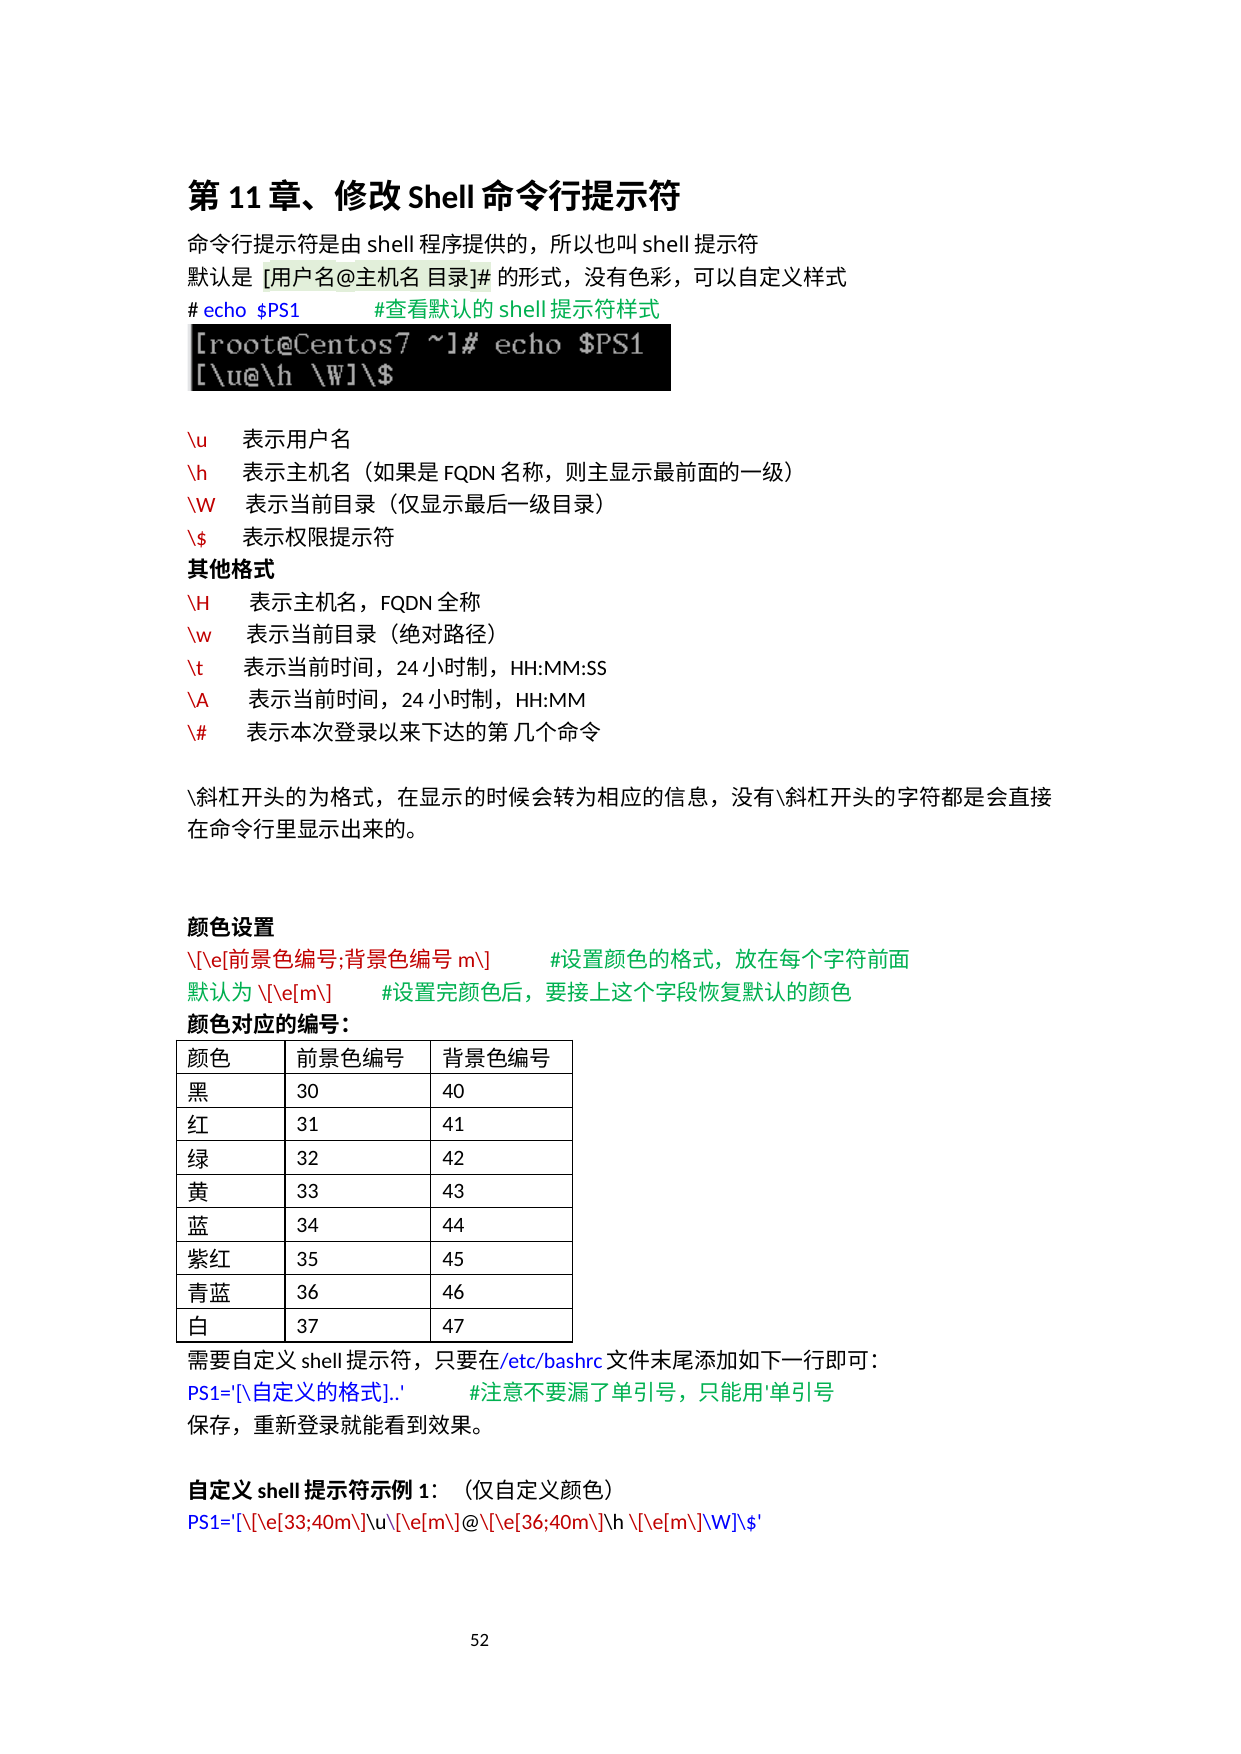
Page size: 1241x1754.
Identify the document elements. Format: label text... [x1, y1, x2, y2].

text 其他格式 [187, 552, 1053, 584]
text \W 表示当前目录（仅显示最后一级目录） [187, 487, 1053, 519]
text 保存，重新登录就能看到效果。 [187, 1407, 1053, 1440]
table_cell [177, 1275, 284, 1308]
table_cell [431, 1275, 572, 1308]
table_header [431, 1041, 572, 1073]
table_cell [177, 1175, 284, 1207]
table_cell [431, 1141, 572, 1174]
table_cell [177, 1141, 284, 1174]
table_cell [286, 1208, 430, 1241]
text 默认是 [用户名@主机名 目录]# 的形式，没有色彩，可以自定义样式 [187, 259, 1053, 292]
text 默认为 \[\e[m\] #设置完颜色后，要接上这个字段恢复默认的颜色 [187, 974, 1053, 1007]
text \A 表示当前时间，24小时制，HH:MM [187, 682, 1053, 714]
text \t 表示当前时间，24小时制，HH:MM:SS [187, 649, 1053, 682]
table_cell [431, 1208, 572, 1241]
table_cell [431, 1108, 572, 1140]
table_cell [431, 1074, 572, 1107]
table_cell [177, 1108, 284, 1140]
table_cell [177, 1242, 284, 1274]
text \w 表示当前目录（绝对路径） [187, 617, 1053, 649]
text \H 表示主机名，FQDN全称 [187, 584, 1053, 617]
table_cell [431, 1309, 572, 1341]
text PS1='[\自定义的格式]..' #注意不要漏了单引号，只能用'单引号 [187, 1375, 1053, 1407]
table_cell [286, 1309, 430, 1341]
text \# 表示本次登录以来下达的第 几个命令 [187, 714, 1053, 747]
text \$ 表示权限提示符 [187, 519, 1053, 552]
text 颜色对应的编号： [187, 1007, 1053, 1039]
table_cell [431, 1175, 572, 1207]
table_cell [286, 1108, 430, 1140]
text 命令行提示符是由shell程序提供的，所以也叫shell提示符 [187, 227, 1053, 259]
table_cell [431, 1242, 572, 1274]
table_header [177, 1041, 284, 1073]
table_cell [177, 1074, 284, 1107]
text PS1='[\[\e[33;40m\]\u\[\e[m\]@\[\e[36;40m\]\h \[\e[m\]\W]\$' [187, 1505, 1053, 1537]
text \[\e[前景色编号;背景色编号m\] #设置颜色的格式，放在每个字符前面 [187, 942, 1053, 974]
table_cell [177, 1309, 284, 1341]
picture [187, 324, 671, 391]
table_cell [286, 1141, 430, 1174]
text \u 表示用户名 [187, 422, 1053, 454]
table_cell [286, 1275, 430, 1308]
text 颜色设置 [187, 909, 1053, 942]
text \斜杠开头的为格式，在显示的时候会转为相应的信息，没有\斜杠开头的字符都是会直接在命令行里显示出来的。 [187, 779, 1053, 844]
text 第11章、修改Shell命令行提示符 [187, 162, 1053, 227]
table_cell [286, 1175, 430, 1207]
text \h 表示主机名（如果是FQDN名称，则主显示最前面的一级） [187, 454, 1053, 487]
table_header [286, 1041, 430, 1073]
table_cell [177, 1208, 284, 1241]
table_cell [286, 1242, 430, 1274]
text 自定义shell提示符示例1：（仅自定义颜色） [187, 1472, 1053, 1505]
text # echo $PS1 #查看默认的shell提示符样式 [187, 292, 1053, 324]
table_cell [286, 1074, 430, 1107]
text 需要自定义shell提示符，只要在/etc/bashrc文件末尾添加如下一行即可： [187, 1342, 1053, 1375]
